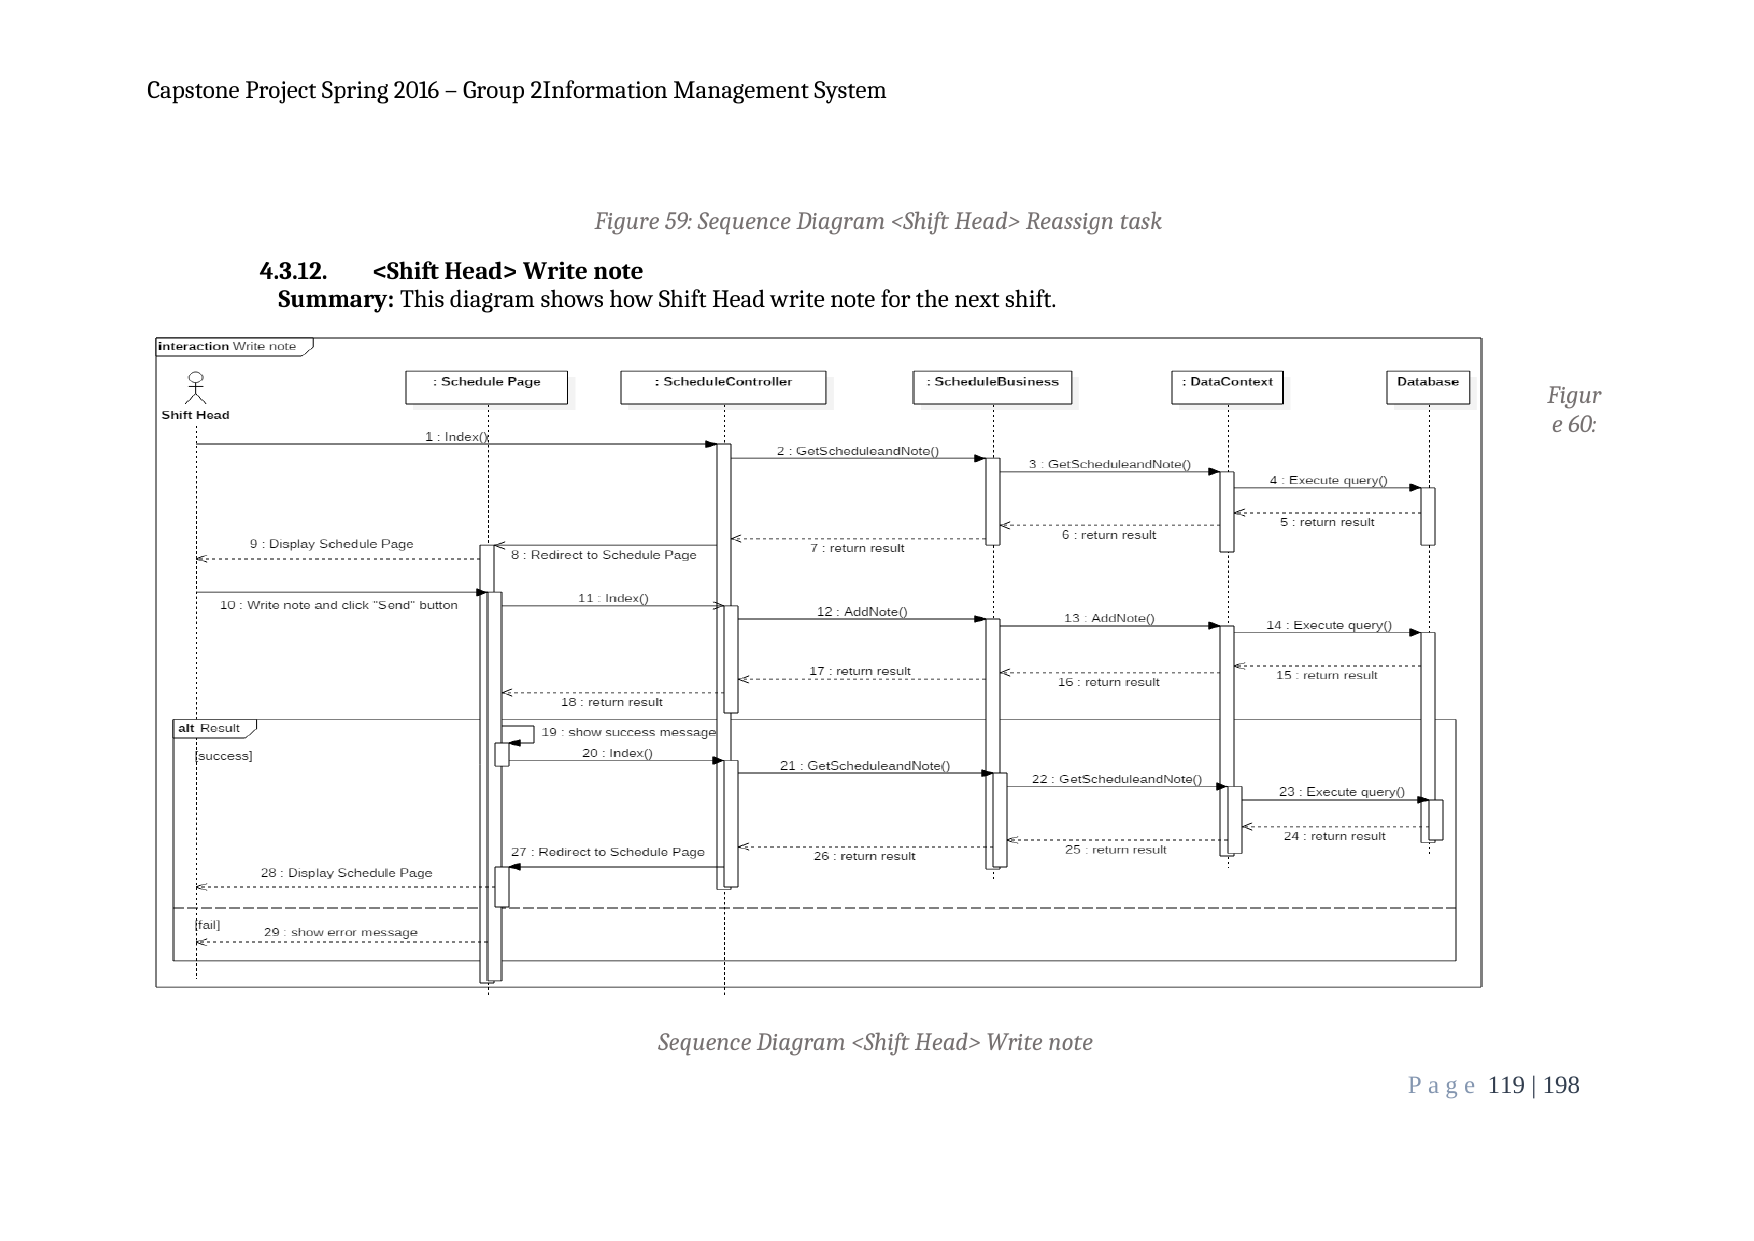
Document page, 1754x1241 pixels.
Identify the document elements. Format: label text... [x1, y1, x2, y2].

subtitle <Shift Head> Write note [259, 257, 1607, 285]
picture [147, 329, 1525, 1028]
text Summary: This diagram shows how Shift Head write note for the next shift. [147, 285, 1607, 314]
text Figure 59: Sequence Diagram <Shift Head> Reassign task [147, 207, 1607, 236]
